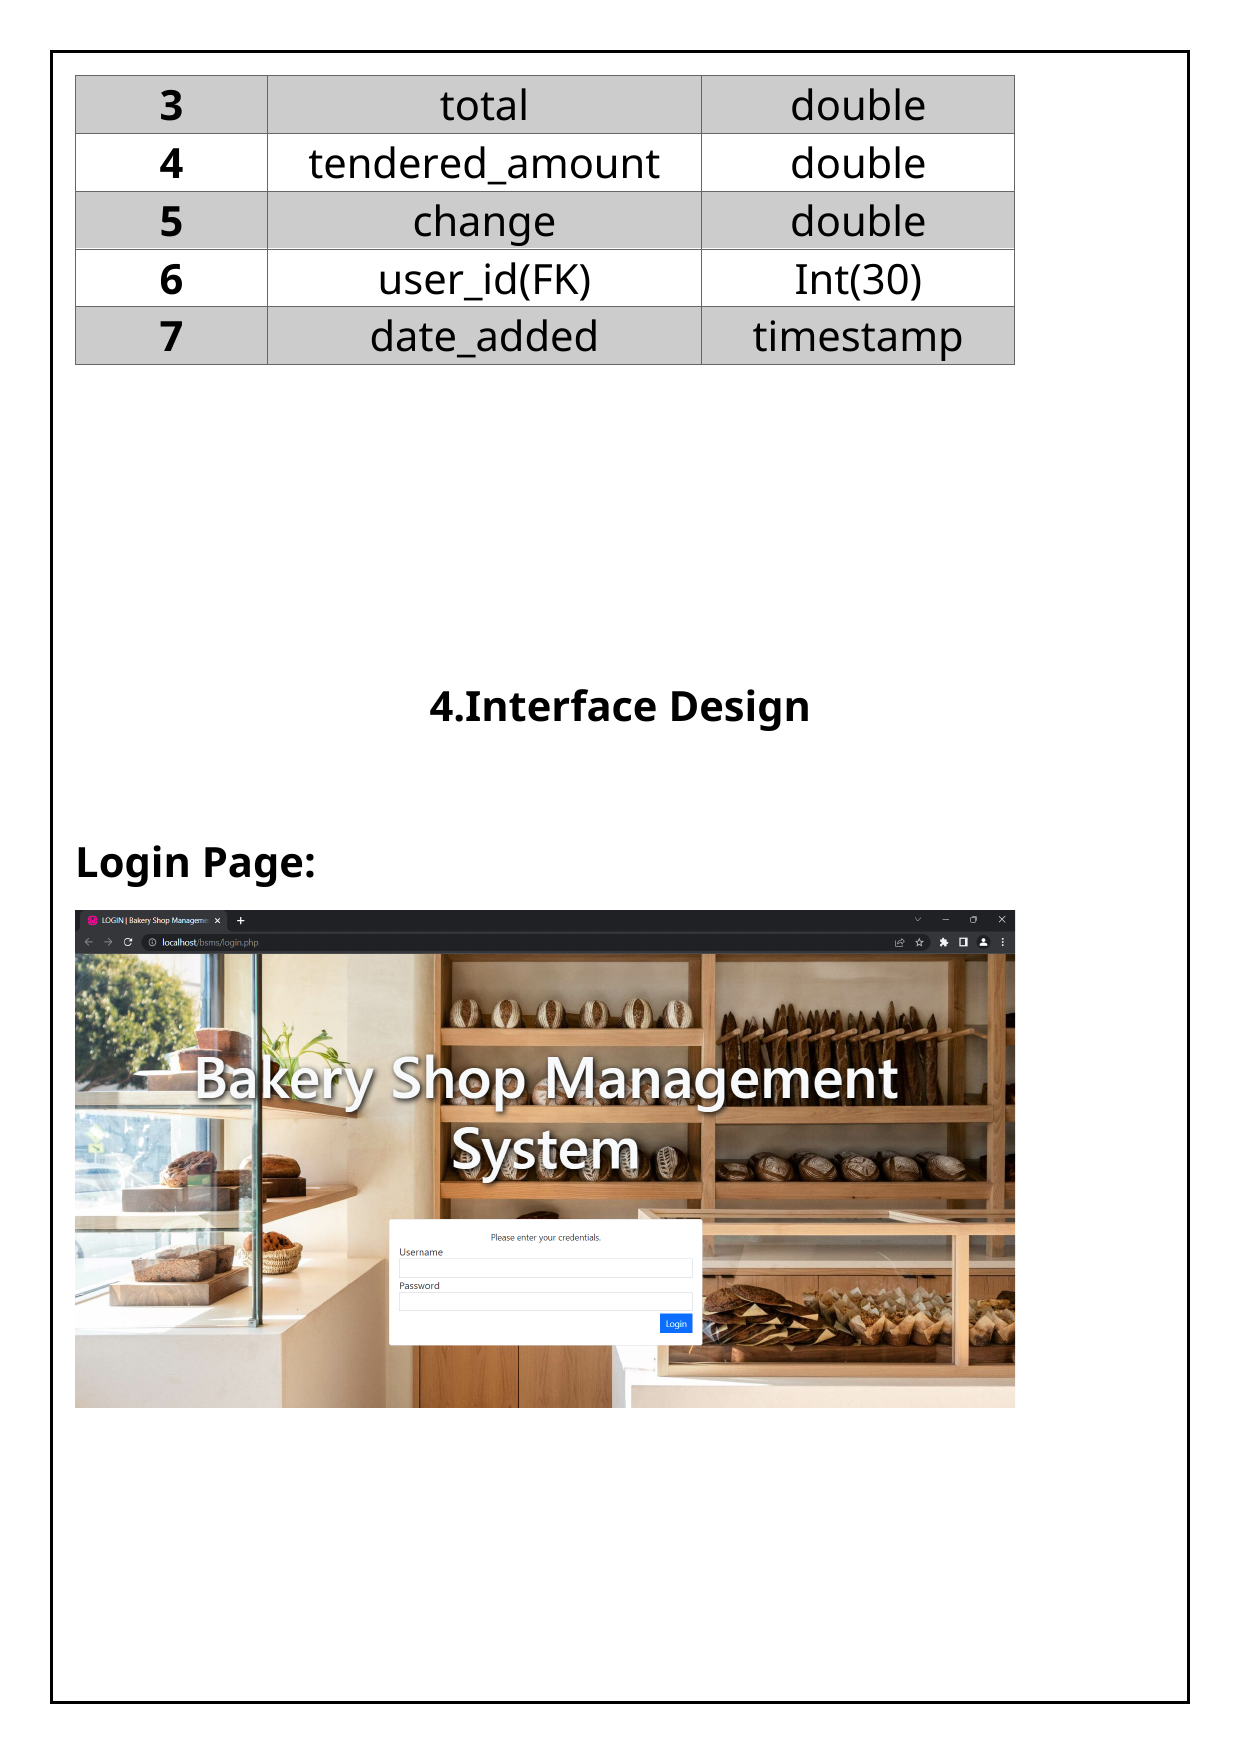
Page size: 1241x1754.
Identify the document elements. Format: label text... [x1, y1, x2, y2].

table_cell 4 [76, 134, 267, 191]
table_cell total [268, 76, 701, 133]
table_cell double [702, 134, 1014, 191]
table_cell timestamp [702, 307, 1014, 364]
text Login Page: [75, 833, 1165, 889]
picture [75, 910, 1016, 1408]
table_cell double [702, 192, 1014, 248]
table_cell 5 [76, 192, 267, 248]
table_cell 7 [76, 307, 267, 364]
text 4.Interface Design [75, 677, 1165, 733]
table_cell user_id(FK) [268, 250, 701, 306]
table_cell double [702, 76, 1014, 133]
table_cell 3 [76, 76, 267, 133]
table_cell change [268, 192, 701, 248]
table_cell tendered_amount [268, 134, 701, 191]
table_cell 6 [76, 250, 267, 306]
table_cell date_added [268, 307, 701, 364]
table_cell Int(30) [702, 250, 1014, 306]
